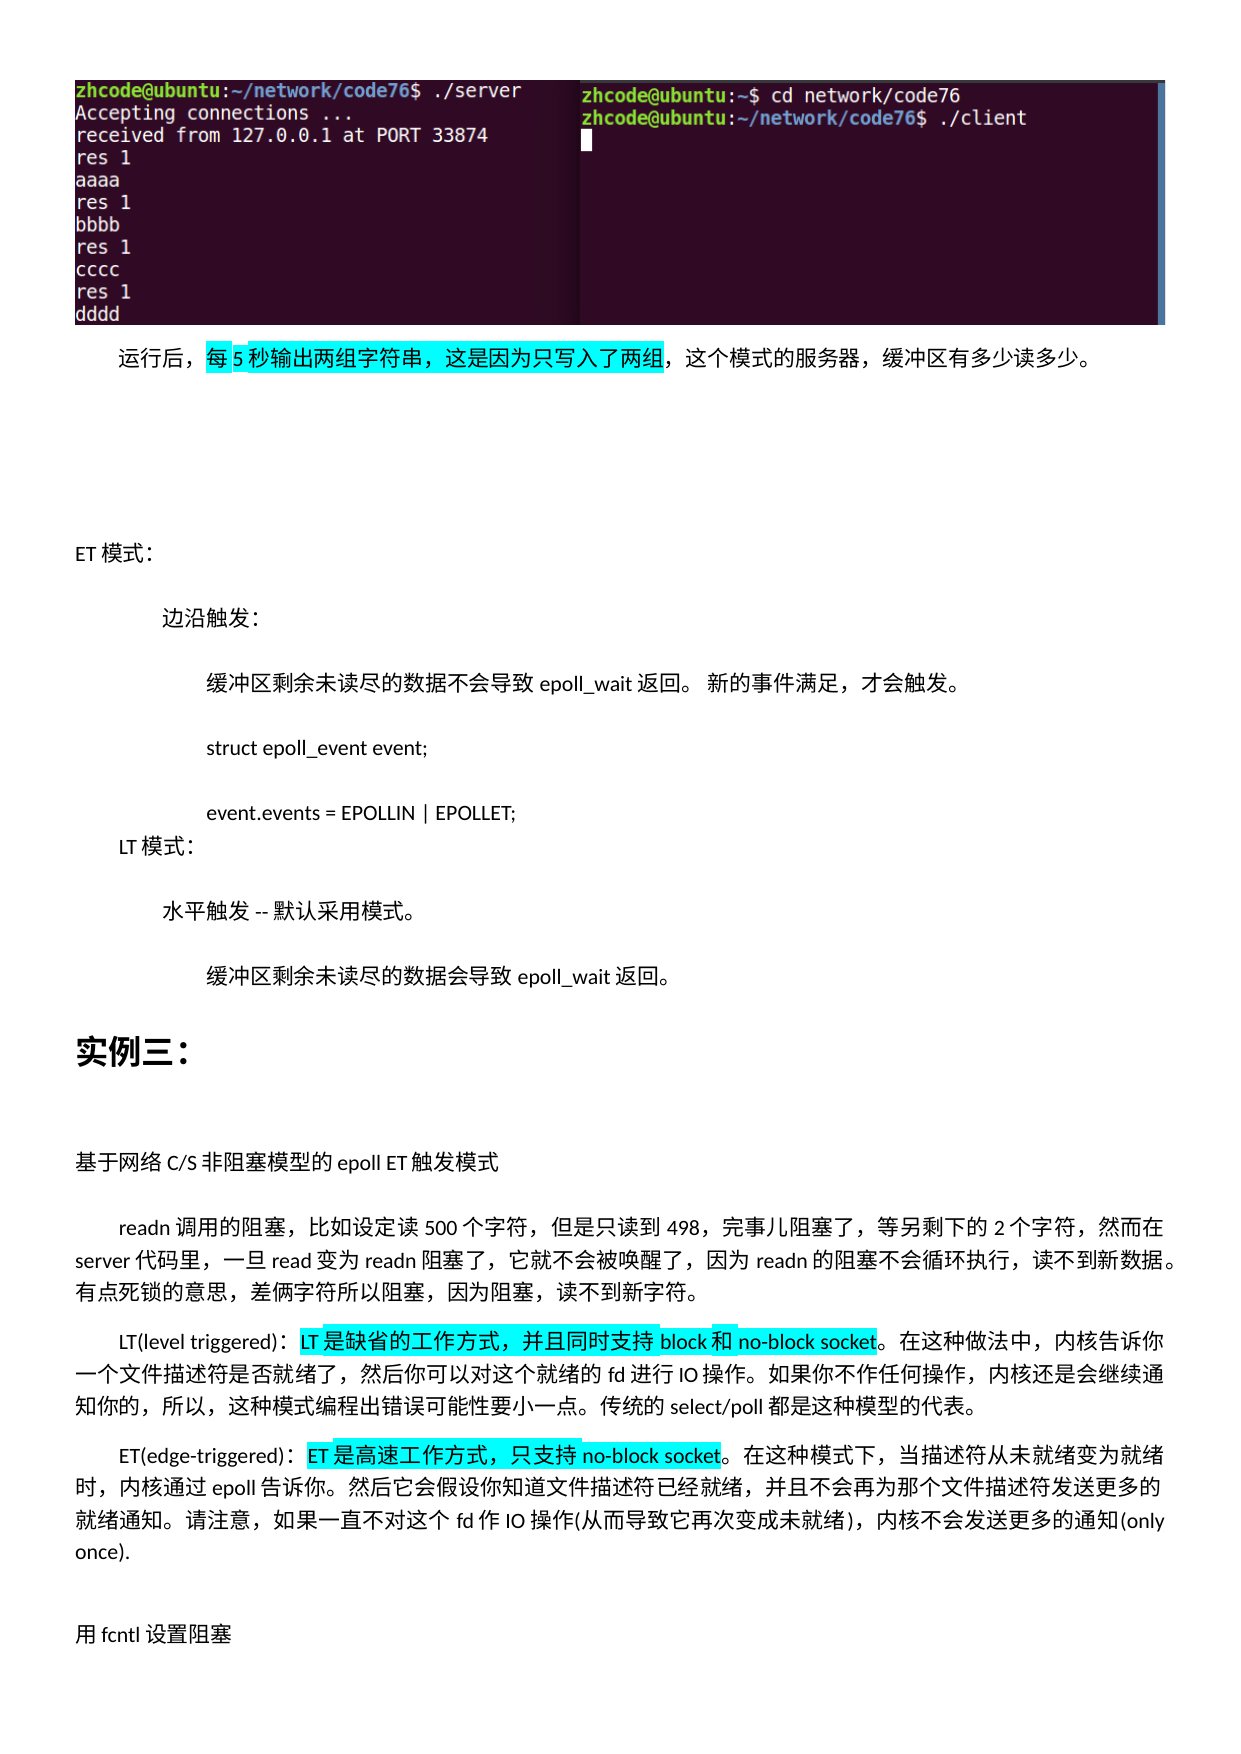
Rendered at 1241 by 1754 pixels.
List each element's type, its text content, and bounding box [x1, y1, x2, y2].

text 缓冲区剩余未读尽的数据会导致 epoll_wait 返回。 [75, 958, 1165, 991]
text 基于网络C/S非阻塞模型的epoll ET触发模式 [75, 1145, 1165, 1177]
text ET模式： [75, 536, 1165, 568]
text 水平触发 -- 默认采用模式。 [75, 893, 1165, 926]
text 用fcntl设置阻塞 [75, 1616, 1165, 1649]
picture [75, 80, 1166, 325]
text struct epoll_event event; [75, 731, 1165, 763]
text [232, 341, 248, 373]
text LT模式： [75, 828, 1165, 861]
text LT(level triggered)：LT是缺省的工作方式，并且同时支持block和no-block socket。在这种做法中，内核告诉你一个文件描述符是否就绪了，然后你可以对这个就绪的fd进行IO操作。如果你不作任何操作，内核还是会继续通知你的，所以，这种模式编程出错误可能性要小一点。传统的select/poll都是这种模型的代表。 [75, 1324, 1165, 1421]
text 运行后，每5秒输出两组字符串，这是因为只写入了两组，这个模式的服务器，缓冲区有多少读多少。 [664, 341, 1165, 373]
text 缓冲区剩余未读尽的数据不会导致 epoll_wait 返回。 新的事件满足，才会触发。 [75, 666, 1165, 698]
text 边沿触发： [75, 601, 1165, 633]
text ET(edge-triggered)：ET是高速工作方式，只支持no-block socket。在这种模式下，当描述符从未就绪变为就绪时，内核通过epoll告诉你。然后它会假设你知道文件描述符已经就绪，并且不会再为那个文件描述符发送更多的就绪通知。请注意，如果一直不对这个fd作IO操作(从而导致它再次变成未就绪)，内核不会发送更多的通知(only once). [75, 1437, 1165, 1567]
text readn调用的阻塞，比如设定读500个字符，但是只读到498，完事儿阻塞了，等另剩下的2个字符，然而在server代码里，一旦read变为readn阻塞了，它就不会被唤醒了，因为readn的阻塞不会循环执行，读不到新数据。有点死锁的意思，差俩字符所以阻塞，因为阻塞，读不到新字符。 [75, 1210, 1165, 1307]
text event.events = EPOLLIN | EPOLLET; [75, 796, 1165, 828]
subtitle 实例三： [75, 1018, 1165, 1083]
